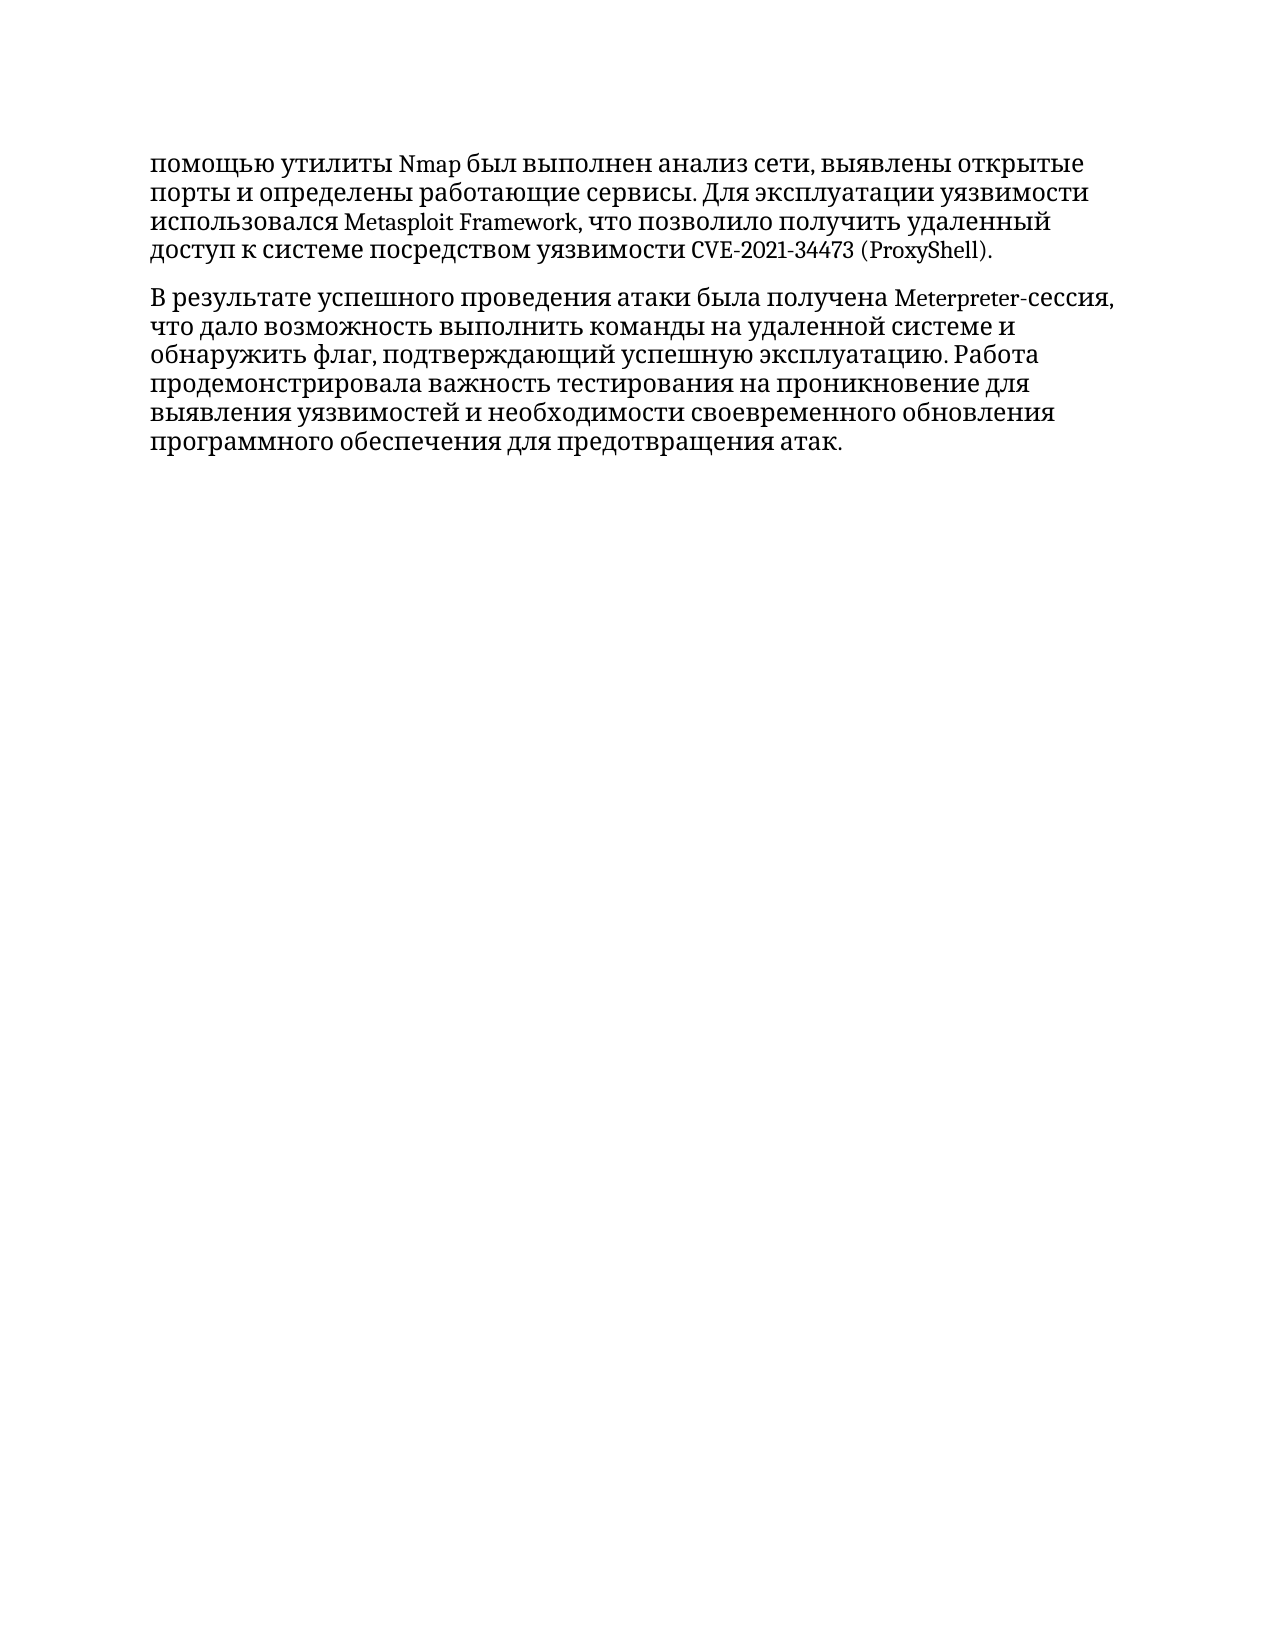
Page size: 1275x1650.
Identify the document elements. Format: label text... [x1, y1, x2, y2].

text В результате успешного проведения атаки была получена Meterpreter-сессия, что дало возможность выполнить команды на удаленной системе и обнаружить флаг, подтверждающий успешную эксплуатацию. Работа продемонстрировала важность тестирования на проникновение для выявления уязвимостей и необходимости своевременного обновления программного обеспечения для предотвращения атак. [150, 284, 1125, 456]
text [150, 150, 1125, 265]
